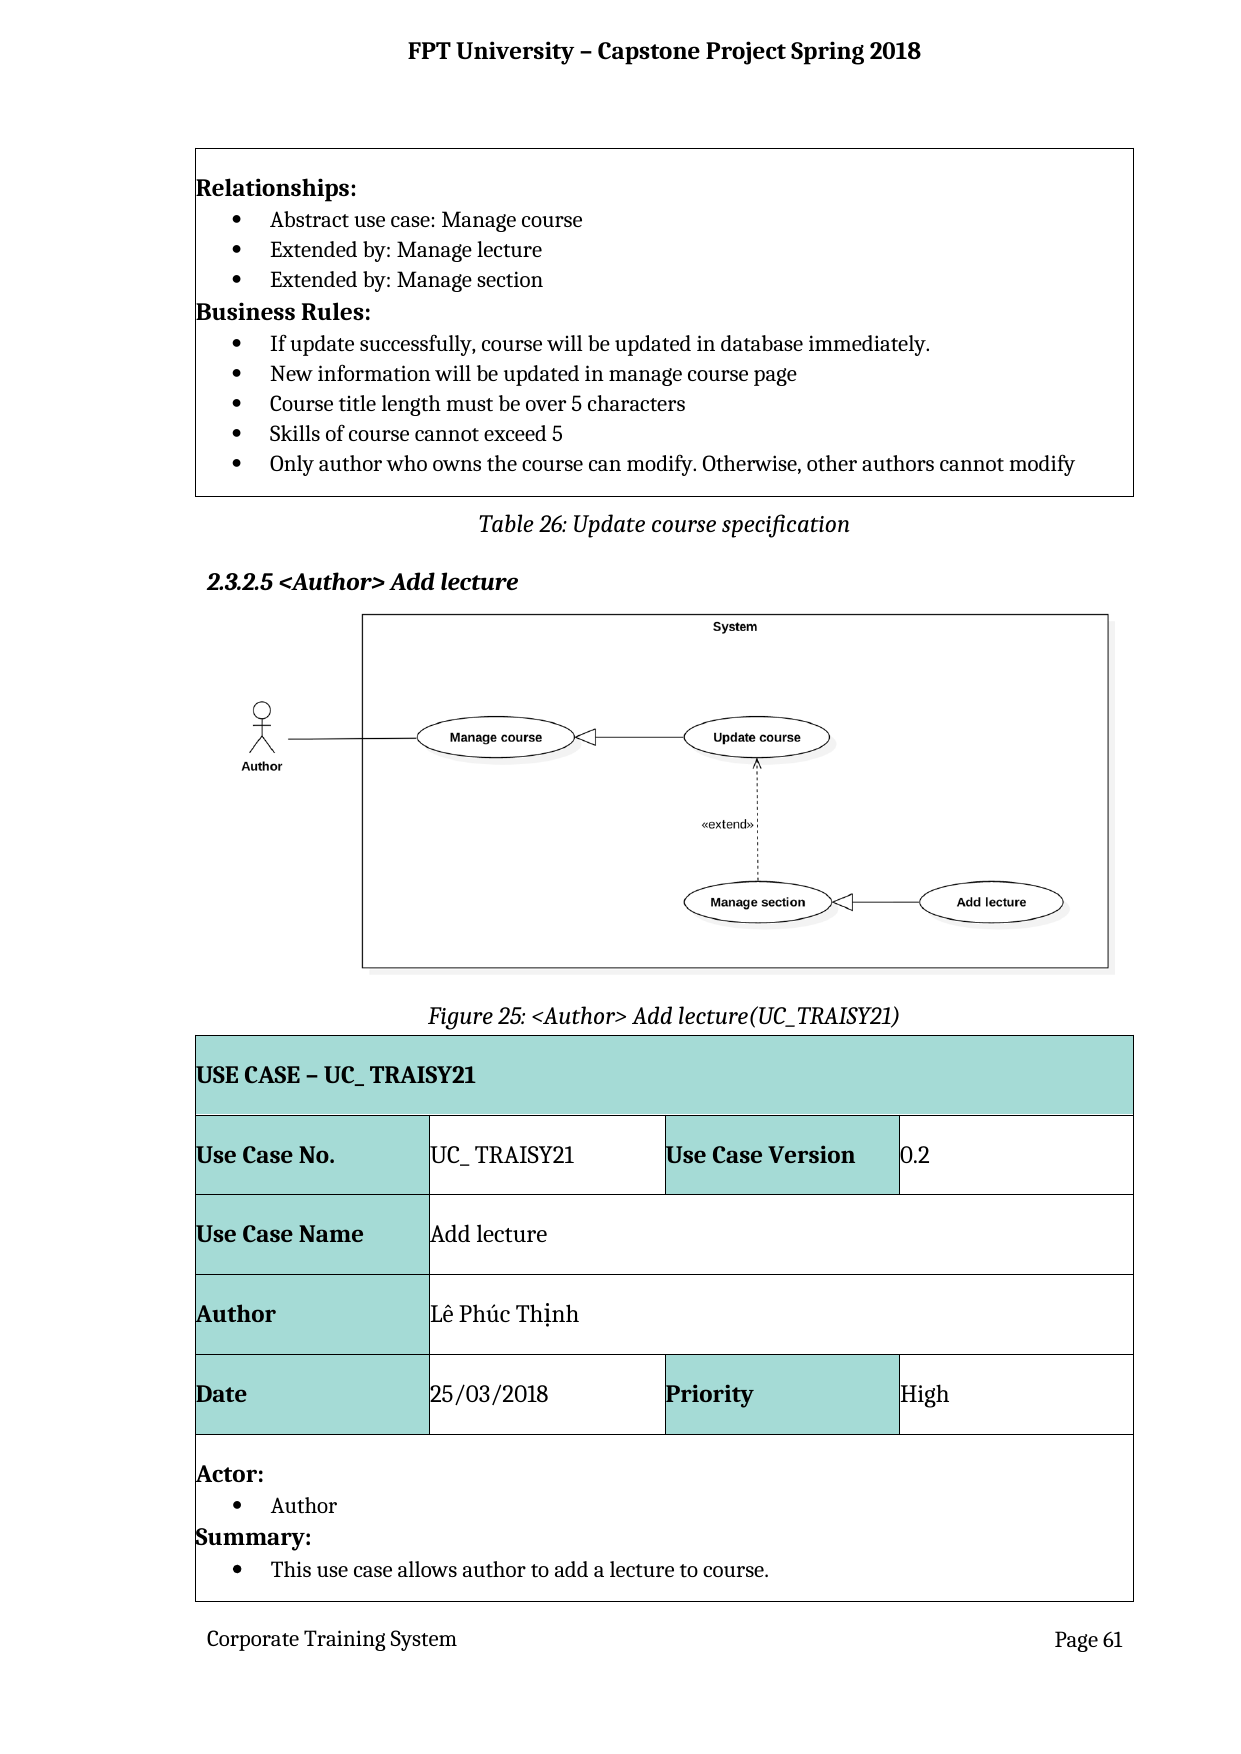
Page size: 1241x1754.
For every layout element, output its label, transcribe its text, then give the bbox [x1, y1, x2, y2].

table_cell Add lecture [430, 1195, 1133, 1274]
text 2.3.2.5 <Author> Add lecture [207, 568, 1122, 596]
table_cell 25/03/2018 [430, 1355, 665, 1434]
table_cell Use Case Name [196, 1195, 429, 1274]
table_header USE CASE – UC_ TRAISY21 [196, 1036, 1133, 1114]
table_cell Lê Phúc Thịnh [430, 1275, 1133, 1354]
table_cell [196, 1435, 1133, 1601]
table_cell 0.2 [900, 1116, 1133, 1194]
table_cell Author [196, 1275, 429, 1354]
text Figure 25: <Author> Add lecture(UC_TRAISY21) [207, 1002, 1122, 1030]
table_cell High [900, 1355, 1133, 1434]
table_cell Use Case Version [666, 1116, 899, 1194]
table_cell Use Case No. [196, 1116, 429, 1194]
list Table : Update course specification [207, 510, 1122, 538]
table_cell Date [196, 1355, 429, 1434]
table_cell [196, 149, 1133, 496]
picture [206, 600, 1123, 981]
table_cell Priority [666, 1355, 899, 1434]
table_cell UC_ TRAISY21 [430, 1116, 665, 1194]
